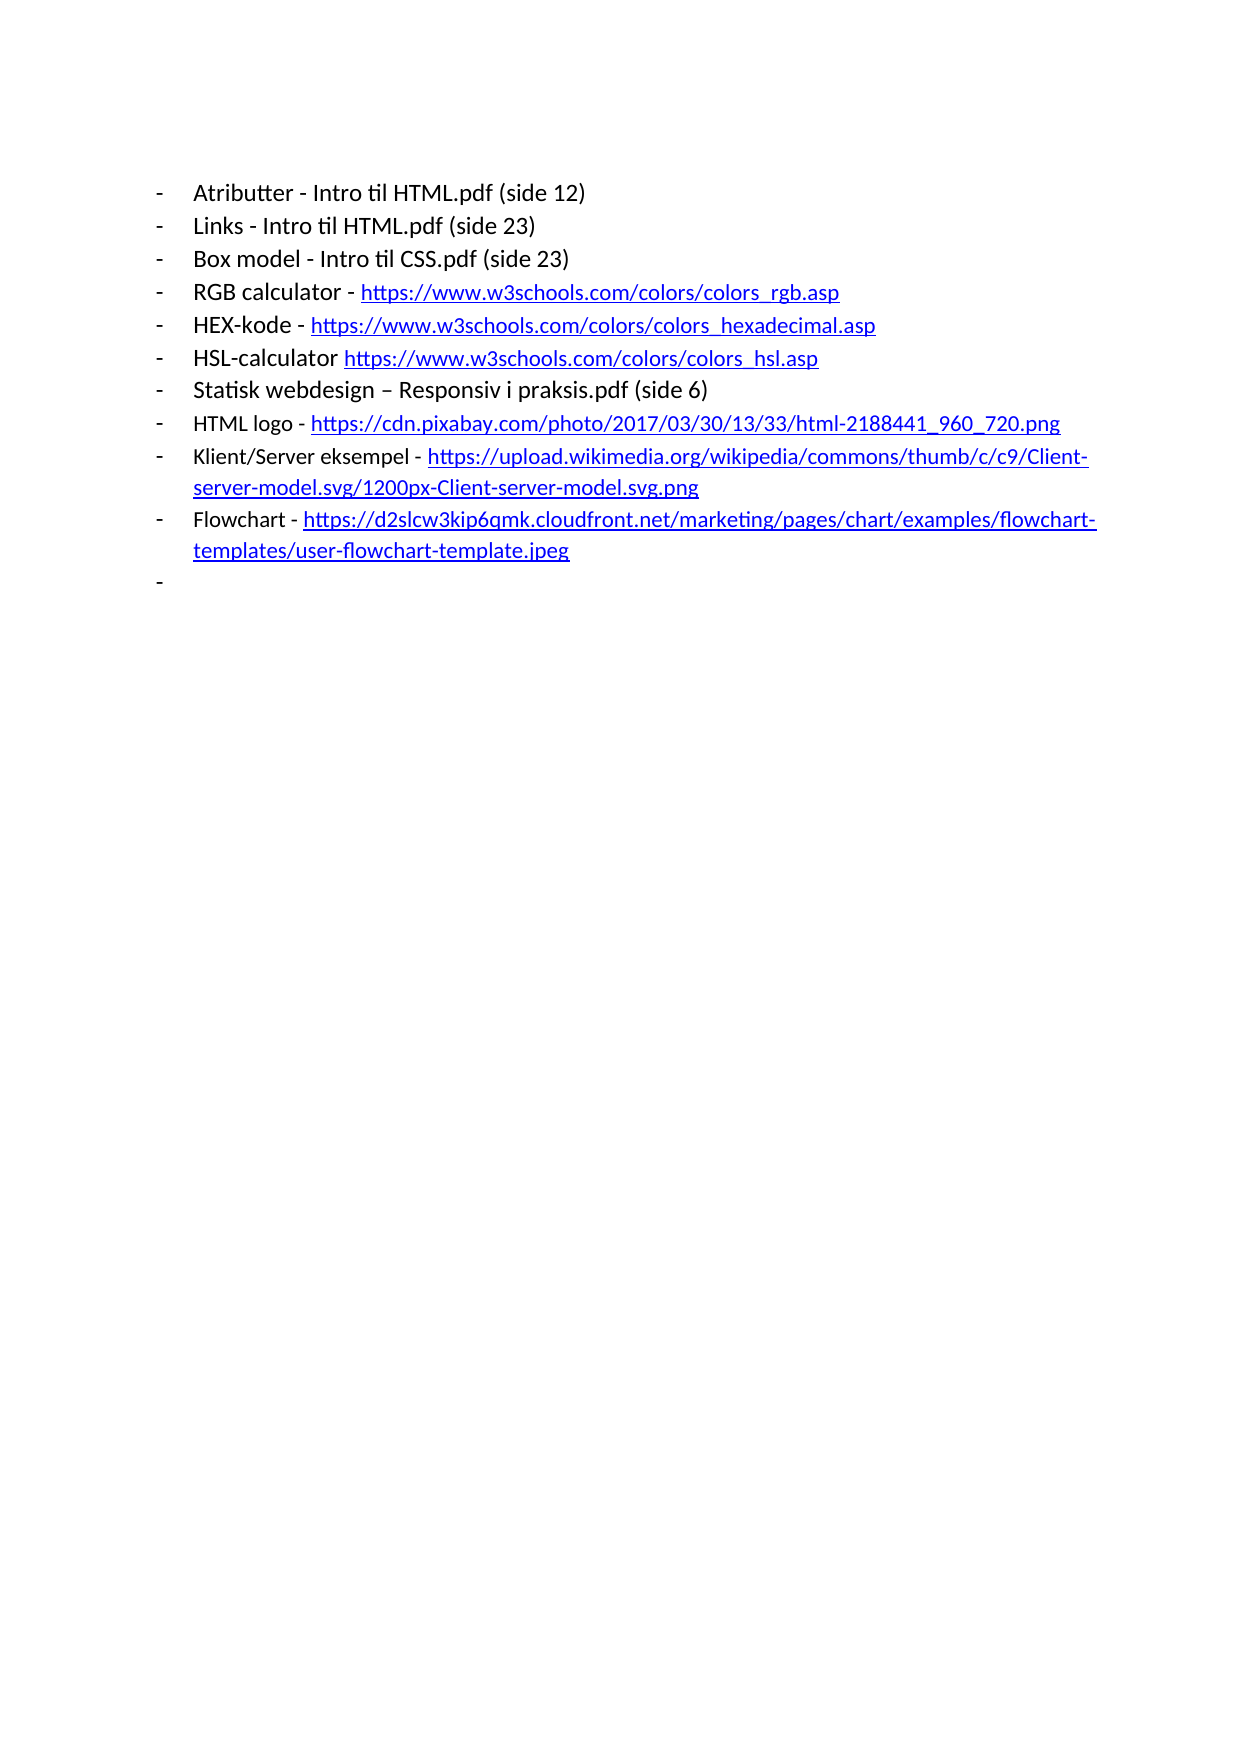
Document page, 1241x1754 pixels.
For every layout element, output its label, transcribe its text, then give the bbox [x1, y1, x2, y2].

list RGB calculator - https://www.w3schools.com/colors/colors_rgb.asp [156, 276, 1122, 306]
list HEX-kode - https://www.w3schools.com/colors/colors_hexadecimal.asp [156, 309, 1122, 339]
list HSL-calculator https://www.w3schools.com/colors/colors_hsl.asp [156, 342, 1122, 372]
list Box model - Intro til CSS.pdf (side 23) [156, 243, 1122, 273]
list Flowchart - https://d2slcw3kip6qmk.cloudfront.net/marketing/pages/chart/examples/flowchart-templates/user-flowchart-template.jpeg [156, 503, 1122, 564]
list HTML logo - https://cdn.pixabay.com/photo/2017/03/30/13/33/html-2188441_960_720.png [156, 408, 1122, 438]
list Klient/Server eksempel - https://upload.wikimedia.org/wikipedia/commons/thumb/c/c9/Client-server-model.svg/1200px-Client-server-model.svg.png [156, 441, 1122, 501]
list Statisk webdesign – Responsiv i praksis.pdf (side 6) [156, 375, 1122, 405]
list Links - Intro til HTML.pdf (side 23) [156, 210, 1122, 241]
list Atributter - Intro til HTML.pdf (side 12) [156, 177, 1122, 208]
